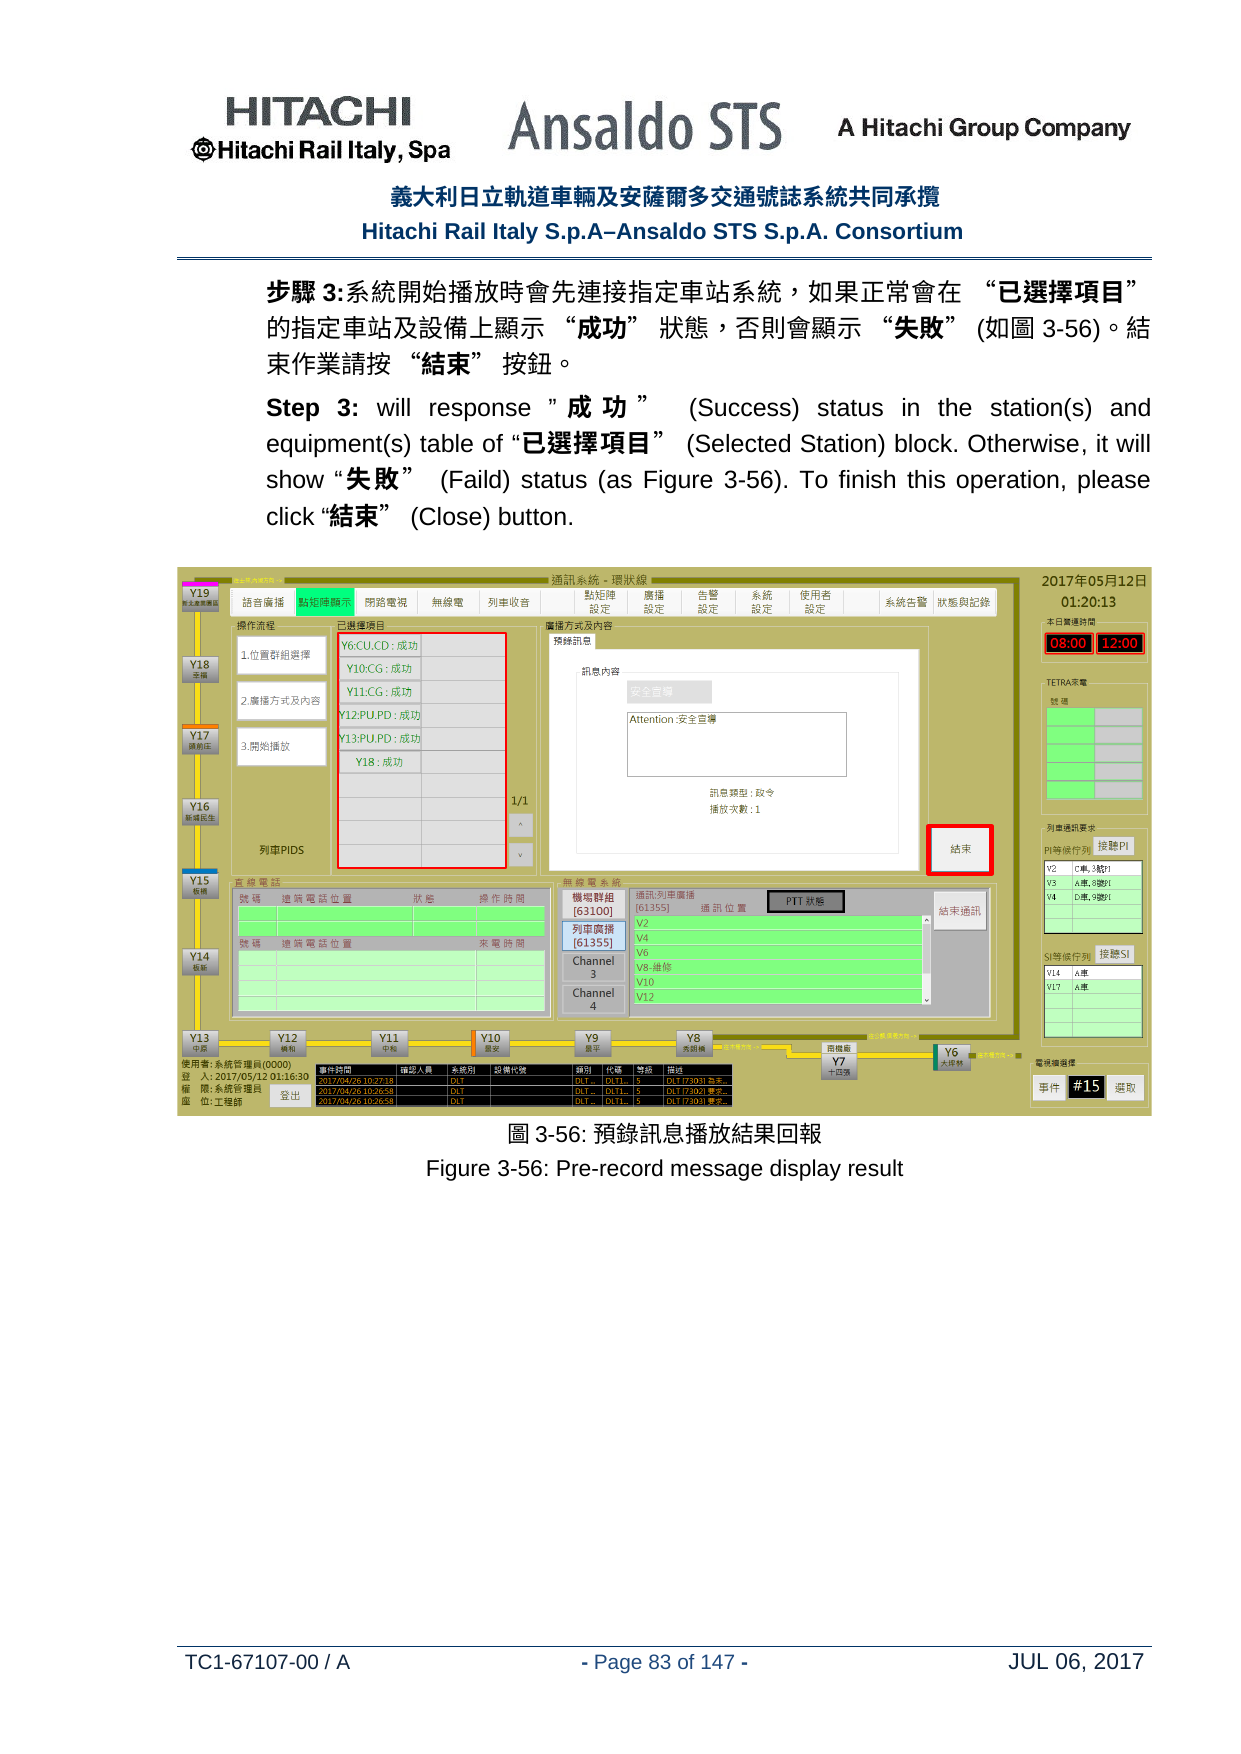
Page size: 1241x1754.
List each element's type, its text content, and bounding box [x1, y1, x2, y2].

picture [177, 567, 1152, 1116]
picture [184, 88, 1146, 169]
